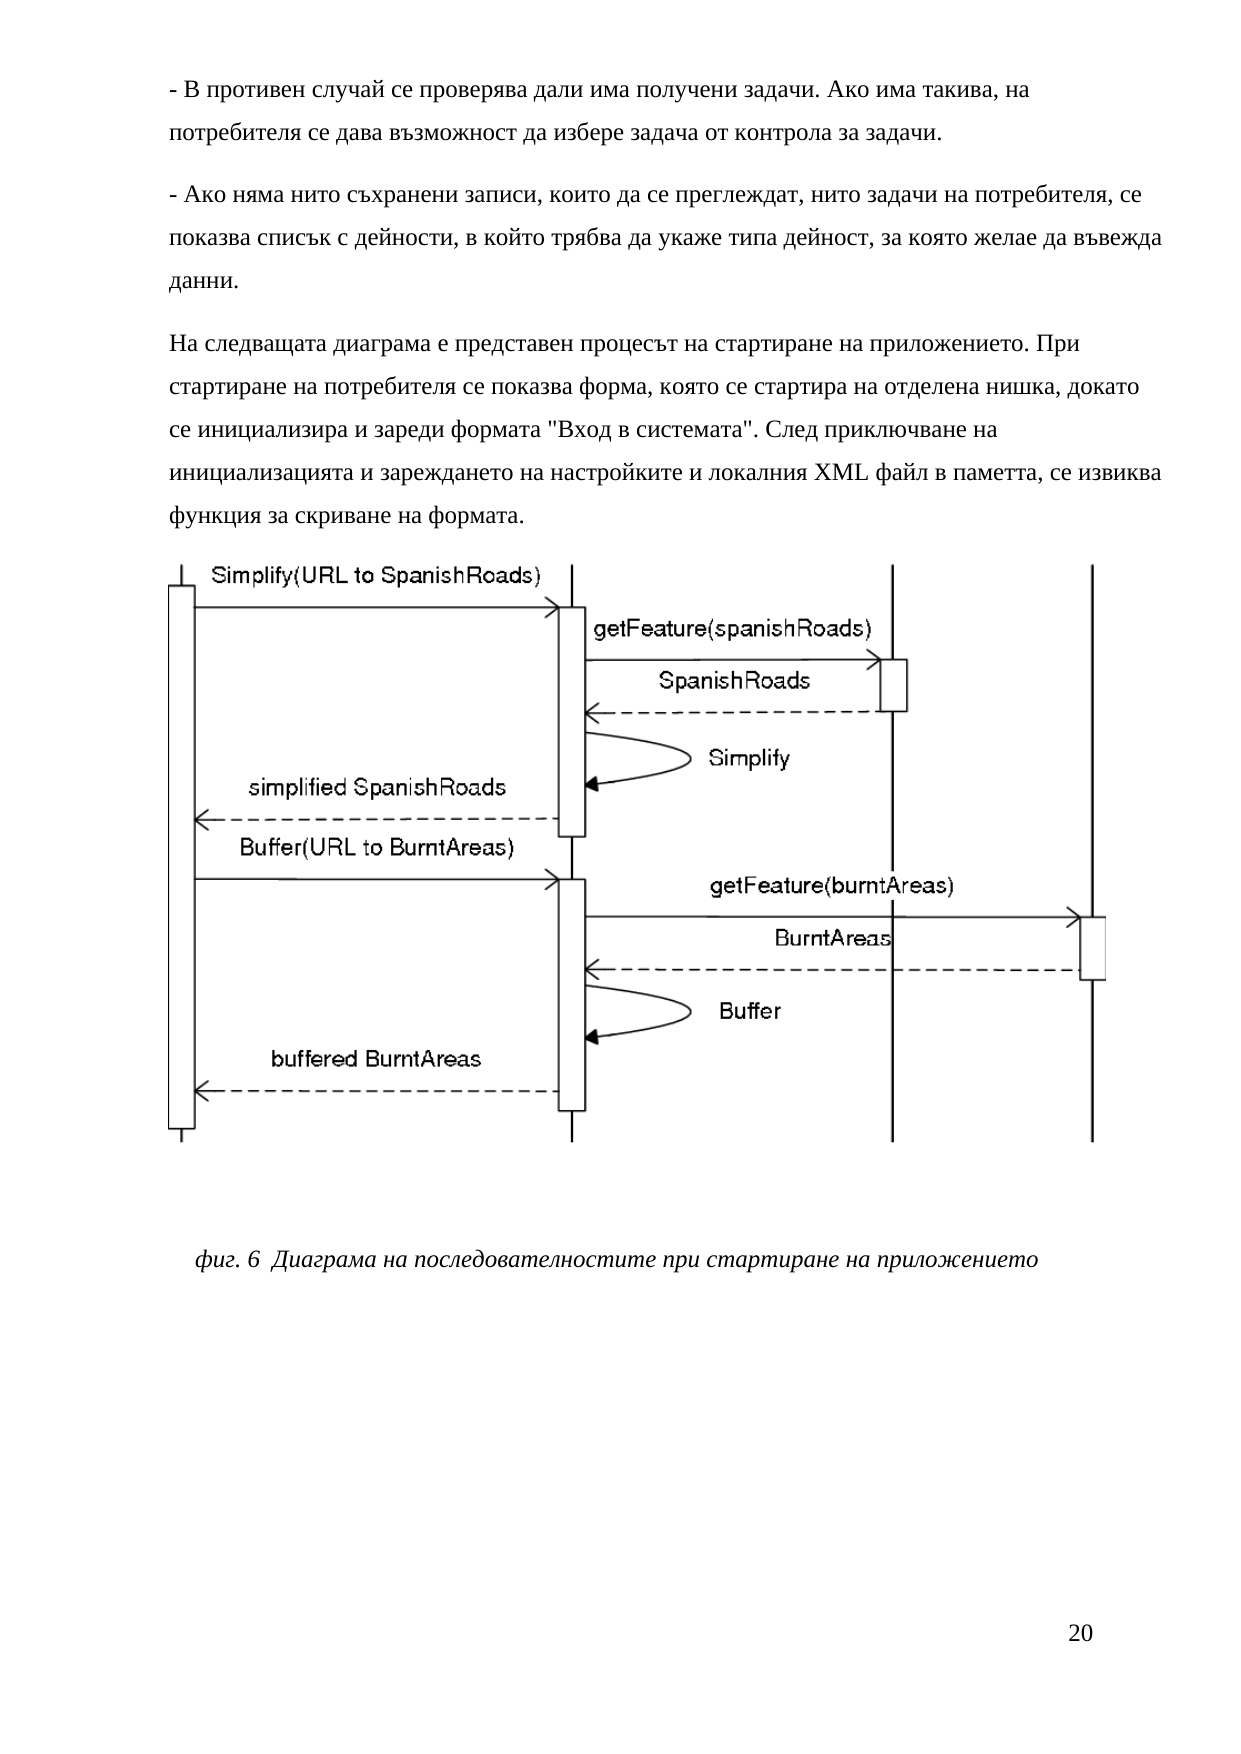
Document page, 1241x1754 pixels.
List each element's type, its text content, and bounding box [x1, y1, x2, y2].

text фиг. 6 Диаграма на последователностите при стартиране на приложението [195, 1201, 1105, 1273]
text - Ако няма нито съхранени записи, които да се преглеждат, нито задачи на потребителя, се показва списък с дейности, в който трябва да укаже типа дейност, за която желае да въвежда данни. [169, 179, 1167, 294]
text На следващата диаграма е представен процесът на стартиране на приложението. При стартиране на потребителя се показва форма, която се стартира на отделена нишка, докато се инициализира и зареди формата "Вход в системата". След приключване на инициализацията и зареждането на настройките и локалния XML файл в паметта, се извиква функция за скриване на формата. [169, 328, 1167, 529]
text - В противен случай се проверява дали има получени задачи. Ако има такива, на потребителя се дава възможност да избере задача от контрола за задачи. [169, 74, 1167, 146]
picture [168, 562, 1106, 1149]
